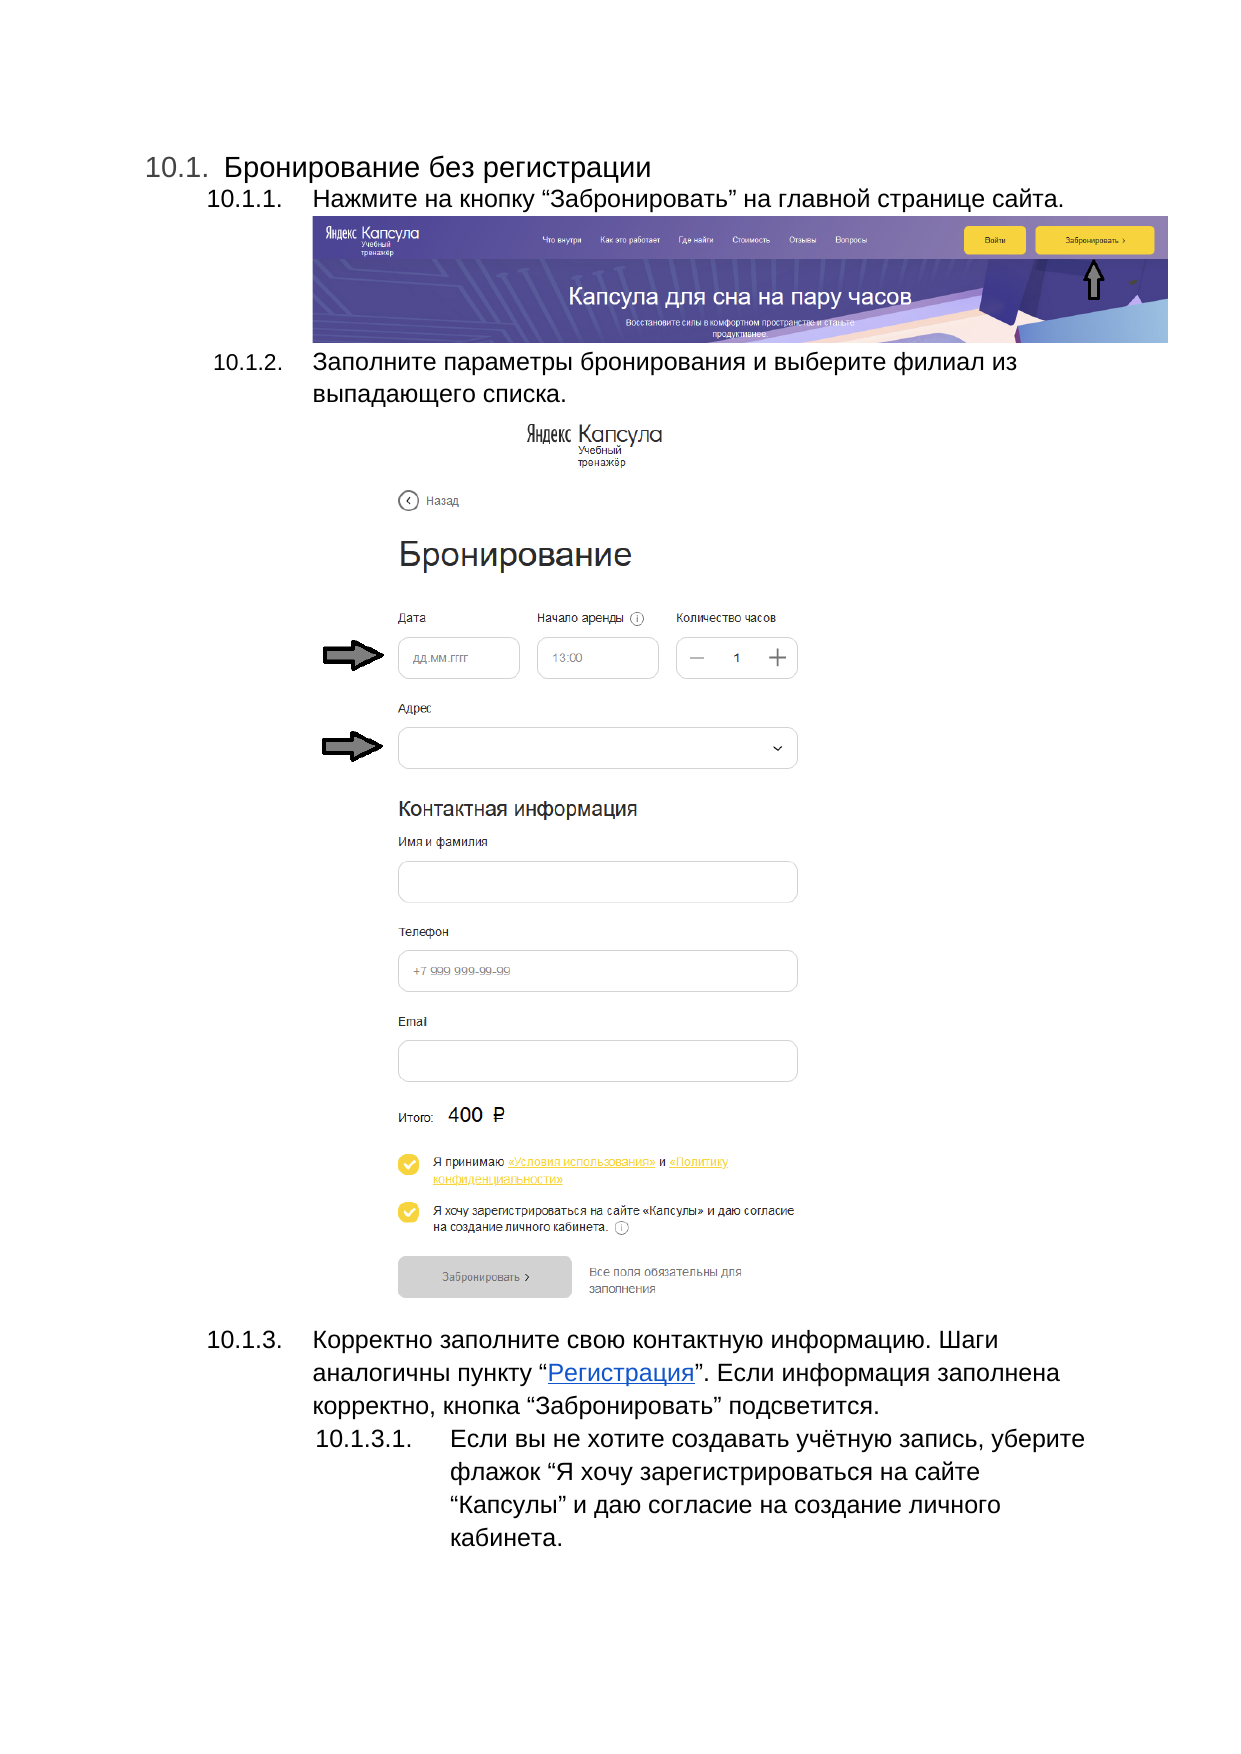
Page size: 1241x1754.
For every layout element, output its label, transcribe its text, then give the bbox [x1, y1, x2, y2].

picture [312, 412, 859, 1321]
list Если вы не хотите создавать учётную запись, уберите флажок “Я хочу зарегистрироваться на сайте “Капсулы” и даю согласие на создание личного кабинета. [412, 1424, 1090, 1551]
list Корректно заполните свою контактную информацию. Шаги аналогичны пункту “Регистрация”. Если информация заполнена корректно, кнопка “Забронировать” подсветится. [283, 1324, 1090, 1419]
subtitle Бронирование без регистрации [209, 150, 1153, 183]
picture [312, 216, 1168, 343]
